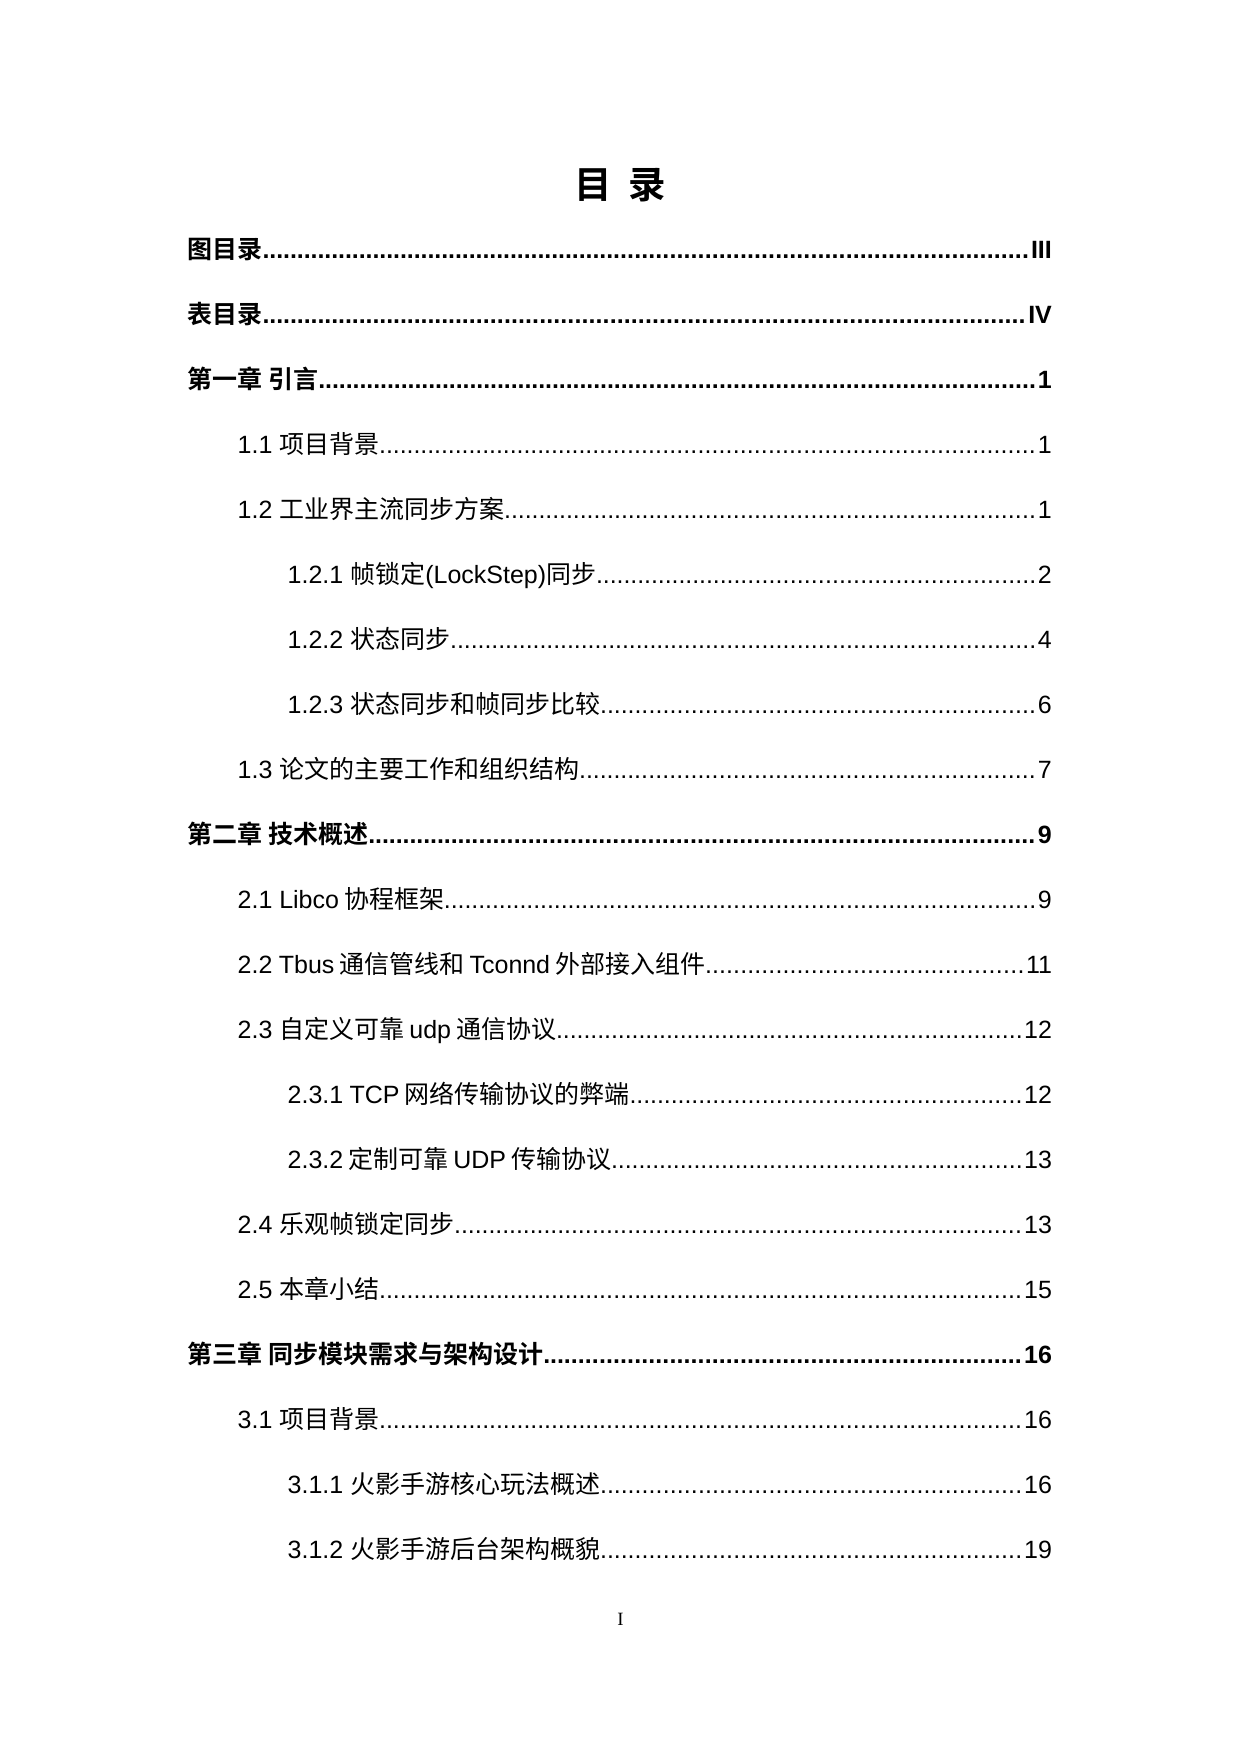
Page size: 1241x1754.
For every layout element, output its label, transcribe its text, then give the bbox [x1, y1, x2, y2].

text 1.3 论文的主要工作和组织结构 7 [237, 735, 1053, 800]
text 目 录 [187, 150, 1053, 215]
text 3.1.1 火影手游核心玩法概述 16 [287, 1450, 1053, 1515]
text 1.2.3 状态同步和帧同步比较 6 [287, 670, 1053, 735]
text 1.2.2 状态同步 4 [287, 605, 1053, 670]
text 第三章 同步模块需求与架构设计 16 [187, 1320, 1053, 1385]
text 图目录 III [187, 215, 1053, 280]
text 3.1 项目背景 16 [237, 1385, 1053, 1450]
text 表目录 IV [187, 280, 1053, 345]
text 第一章 引言 1 [187, 345, 1053, 410]
text 1.1 项目背景 1 [237, 410, 1053, 475]
text 1.2 工业界主流同步方案 1 [237, 475, 1053, 540]
text 2.1 Libco协程框架 9 [237, 865, 1053, 930]
text 2.4 乐观帧锁定同步 13 [237, 1190, 1053, 1255]
text 2.3.1 TCP网络传输协议的弊端 12 [287, 1060, 1053, 1125]
text 1.2.1 帧锁定(LockStep)同步 2 [287, 540, 1053, 605]
text 2.3.2定制可靠UDP传输协议 13 [287, 1125, 1053, 1190]
text 第二章 技术概述 9 [187, 800, 1053, 865]
text 2.3 自定义可靠udp通信协议 12 [237, 995, 1053, 1060]
text 2.2 Tbus通信管线和Tconnd外部接入组件 11 [237, 930, 1053, 995]
text 3.1.2 火影手游后台架构概貌 19 [287, 1515, 1053, 1580]
text 2.5 本章小结 15 [237, 1255, 1053, 1320]
